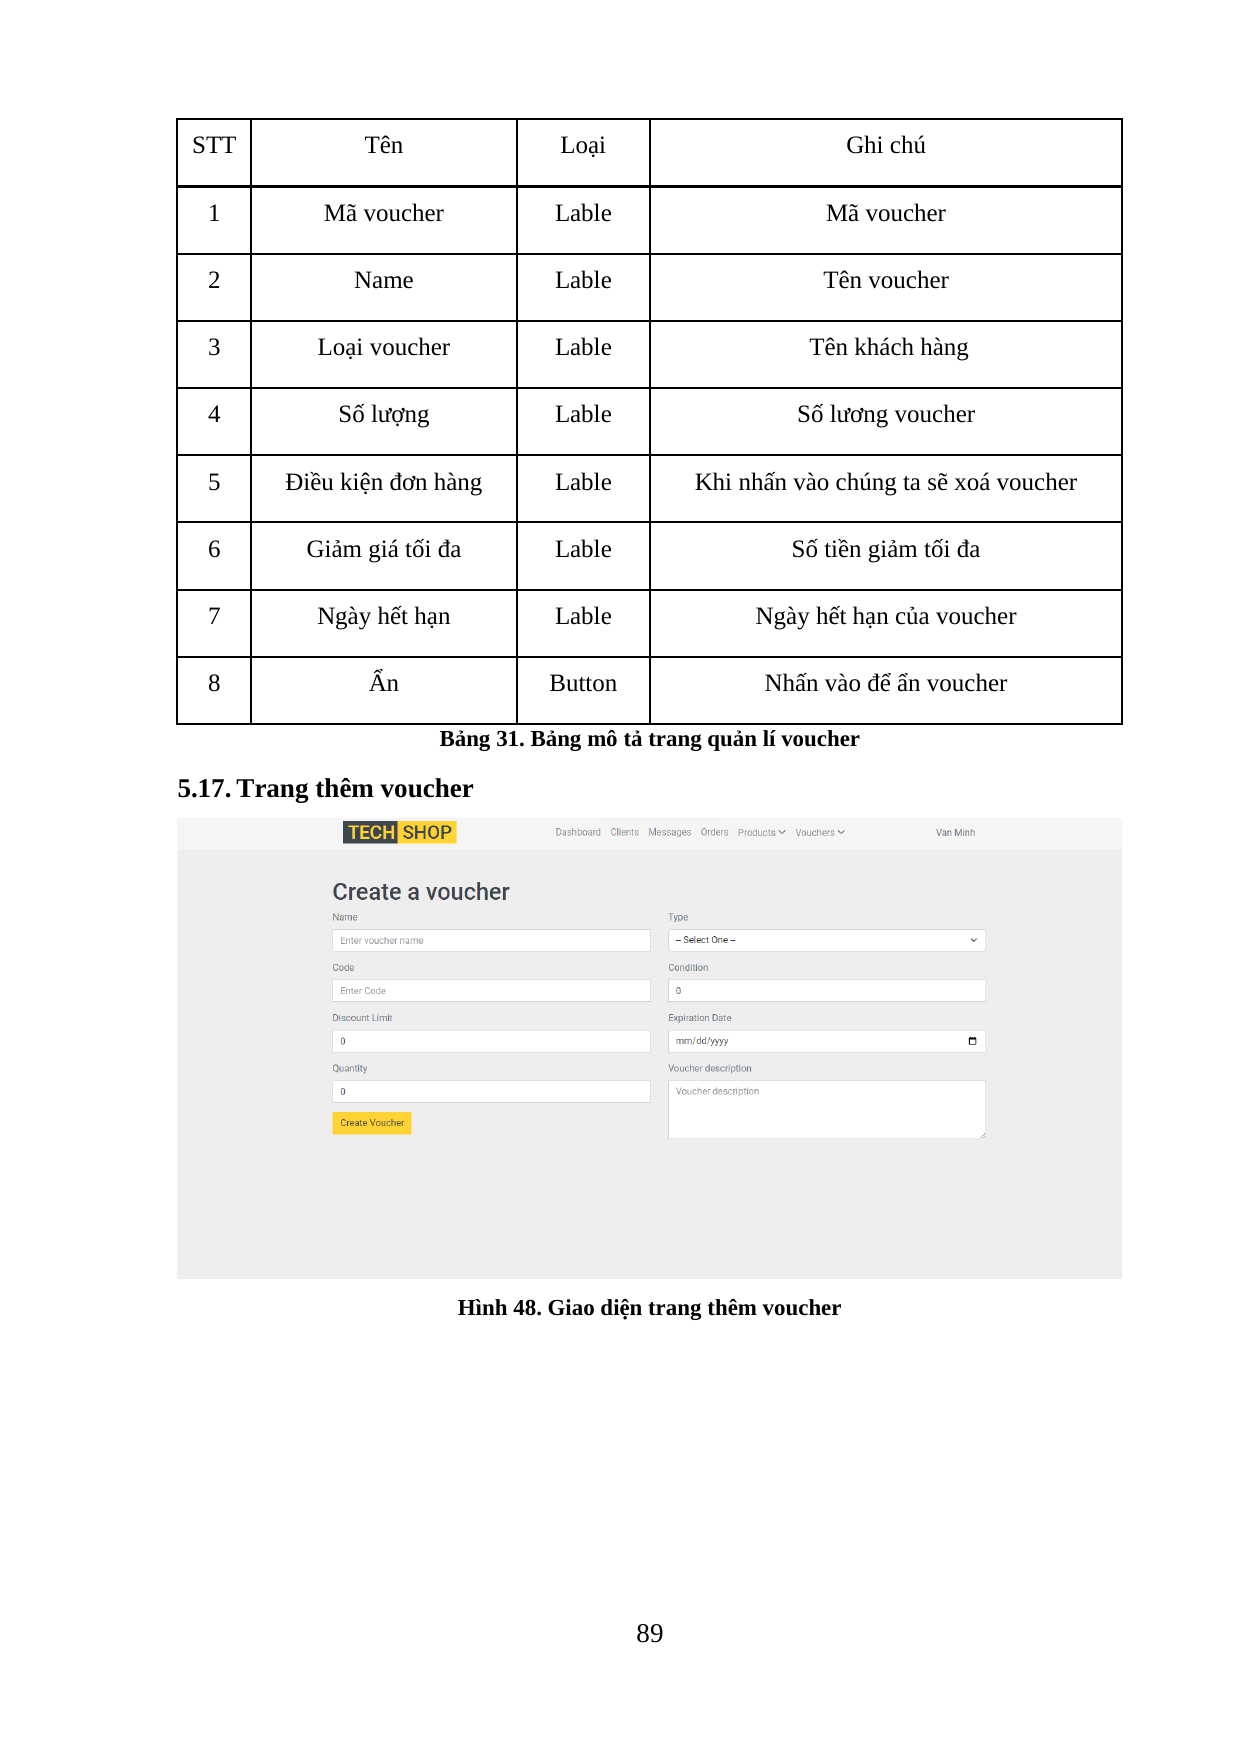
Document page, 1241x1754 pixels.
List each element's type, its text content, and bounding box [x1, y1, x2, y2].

table_cell 4 [178, 389, 250, 454]
text Bảng 31. Bảng mô tả trang quản lí voucher [177, 725, 1122, 751]
table_cell Khi nhấn vào chúng ta sẽ xoá voucher [651, 456, 1121, 521]
table_cell 7 [178, 591, 250, 656]
table_cell Button [518, 658, 649, 723]
table_header Ghi chú [651, 120, 1121, 185]
picture [177, 818, 1123, 1279]
table_cell Mã voucher [252, 188, 516, 252]
table_cell Lable [518, 255, 649, 320]
table_cell Lable [518, 322, 649, 387]
table_cell Lable [518, 591, 649, 656]
table_cell Giảm giá tối đa [252, 523, 516, 588]
table_cell Tên voucher [651, 255, 1121, 320]
subtitle Trang thêm voucher [177, 772, 1122, 803]
table_cell Lable [518, 188, 649, 252]
table_cell 1 [178, 188, 250, 252]
table_cell Loại voucher [252, 322, 516, 387]
table_cell 3 [178, 322, 250, 387]
table_cell Ẩn [252, 658, 516, 723]
table_header Tên [252, 120, 516, 185]
table_cell Nhấn vào để ẩn voucher [651, 658, 1121, 723]
table_cell Lable [518, 456, 649, 521]
table_cell 5 [178, 456, 250, 521]
table_cell Tên khách hàng [651, 322, 1121, 387]
table_cell Điều kiện đơn hàng [252, 456, 516, 521]
table_cell Name [252, 255, 516, 320]
table_cell 2 [178, 255, 250, 320]
table_cell 6 [178, 523, 250, 588]
table_cell Ngày hết hạn [252, 591, 516, 656]
table_cell Lable [518, 523, 649, 588]
table_header Loại [518, 120, 649, 185]
table_cell 8 [178, 658, 250, 723]
text Hình 48. Giao diện trang thêm voucher [177, 1294, 1122, 1321]
table_cell Ngày hết hạn của voucher [651, 591, 1121, 656]
table_cell Số tiền giảm tối đa [651, 523, 1121, 588]
table_cell Lable [518, 389, 649, 454]
table_cell Mã voucher [651, 188, 1121, 252]
table_cell Số lượng [252, 389, 516, 454]
table_header STT [178, 120, 250, 185]
table_cell Số lương voucher [651, 389, 1121, 454]
